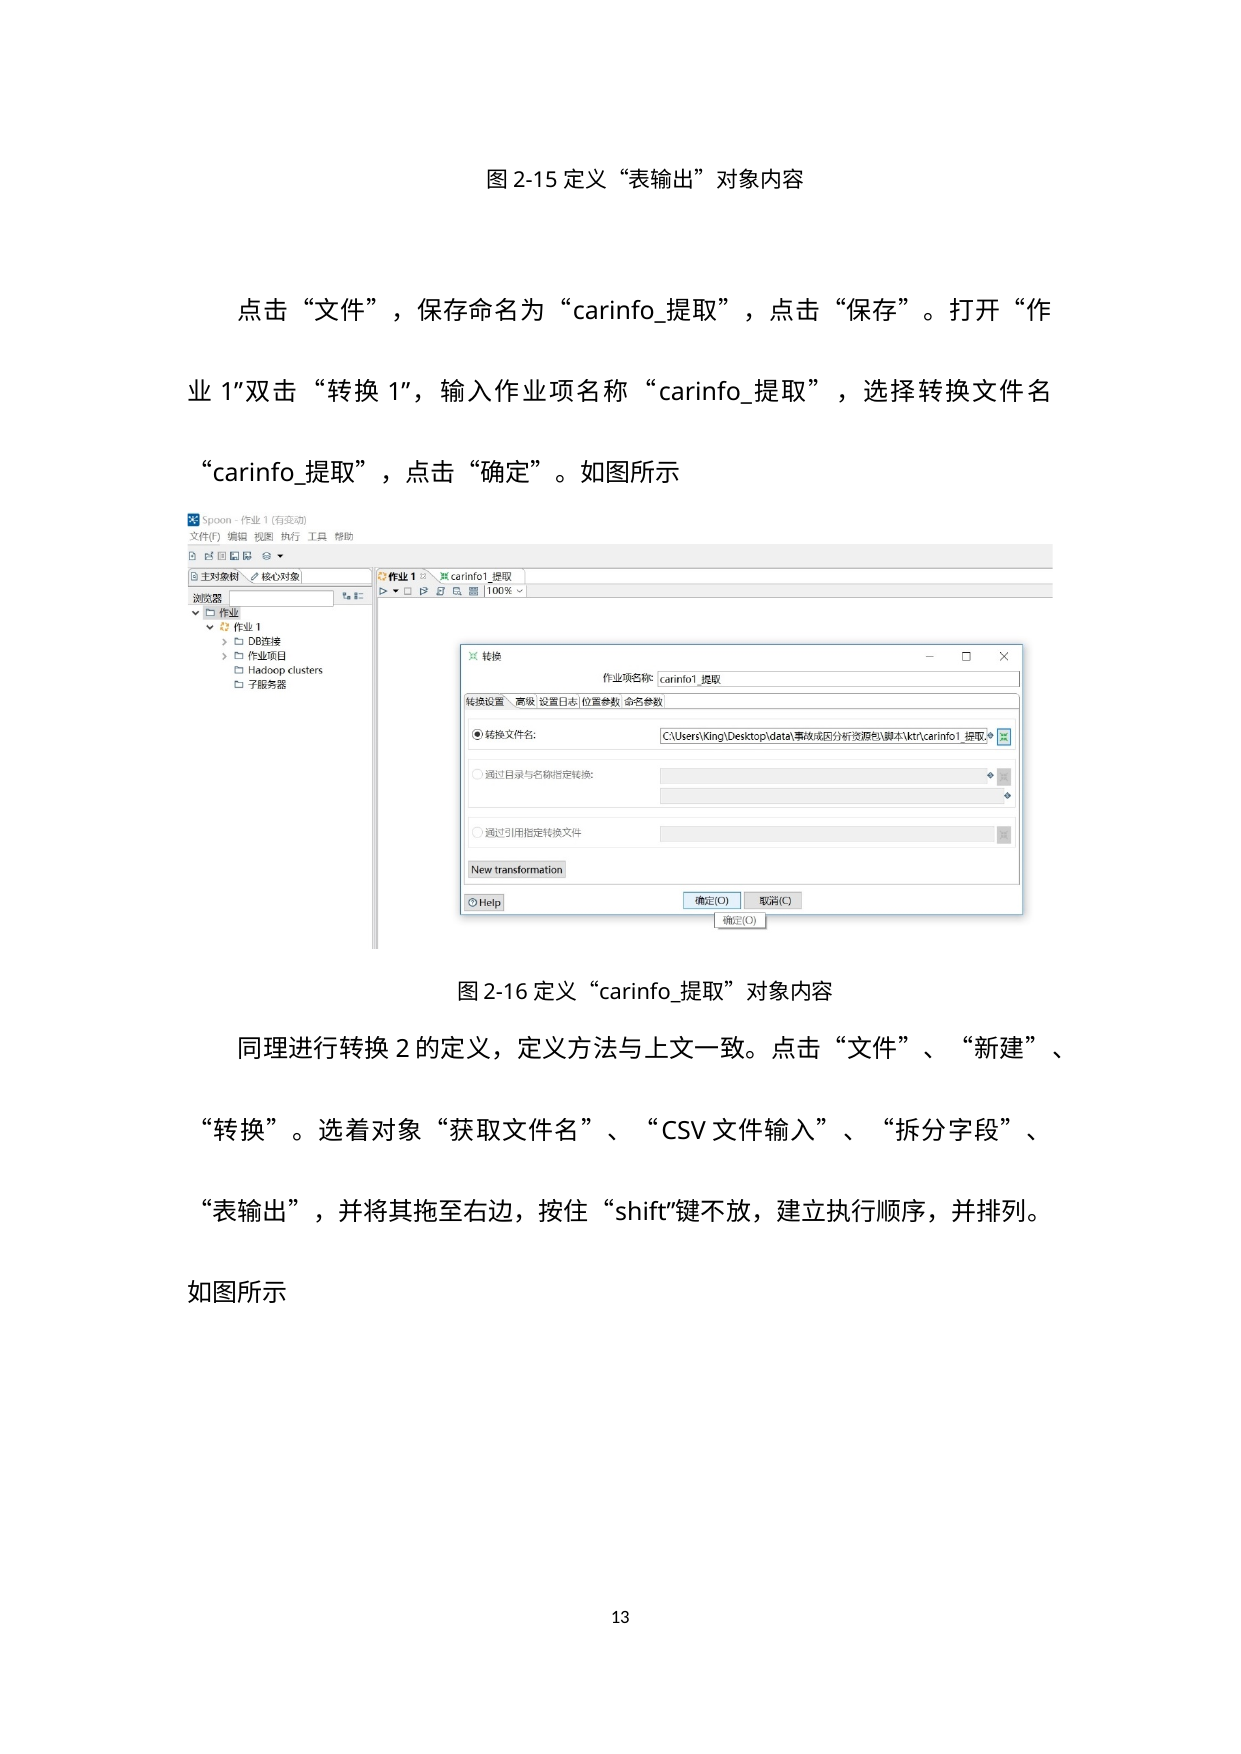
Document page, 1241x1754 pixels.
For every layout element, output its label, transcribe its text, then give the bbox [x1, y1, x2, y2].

picture [187, 512, 1053, 949]
text 同理进行转换2的定义，定义方法与上文一致。点击“文件”、“新建”、“转换”。选着对象“获取文件名”、“CSV文件输入”、“拆分字段”、“表输出”，并将其拖至右边，按住“shift”键不放，建立执行顺序，并排列。如图所示 [187, 1014, 1053, 1323]
text 点击“文件”，保存命名为“carinfo_提取”，点击“保存”。打开“作业1”双击“转换1”，输入作业项名称“carinfo_提取”，选择转换文件名“carinfo_提取”，点击“确定”。如图所示 [187, 276, 1053, 503]
text 图2-15 定义“表输出”对象内容 [187, 162, 1053, 194]
text 图2-16 定义“carinfo_提取”对象内容 [187, 974, 1053, 1007]
